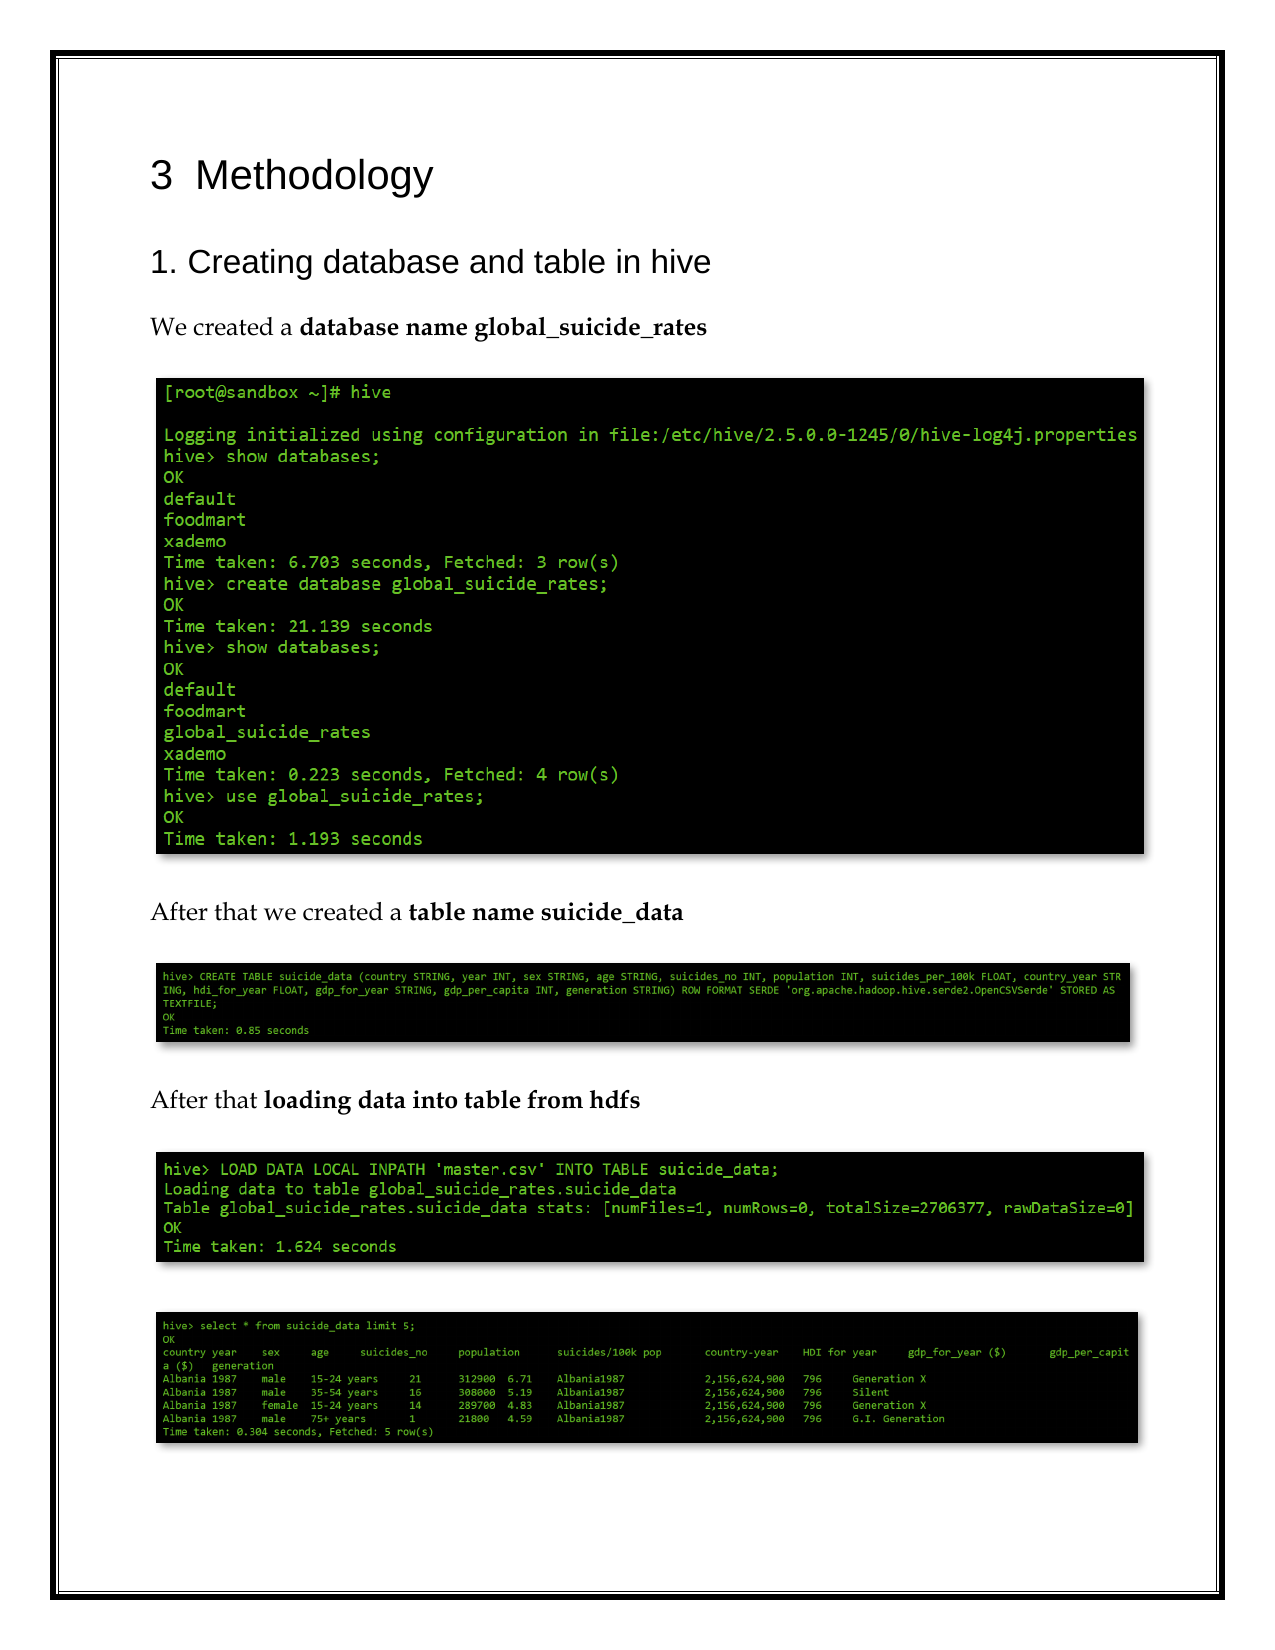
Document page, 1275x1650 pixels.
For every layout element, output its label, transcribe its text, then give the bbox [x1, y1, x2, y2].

text After that loading data into table from hdfs [150, 1086, 1125, 1116]
text We created a database name global_suicide_rates [150, 312, 1125, 342]
subtitle Methodology [150, 150, 1125, 198]
subtitle Creating database and table in hive [150, 243, 1125, 281]
picture [163, 969, 1124, 1036]
picture [163, 384, 1137, 847]
picture [163, 1318, 1131, 1437]
picture [163, 1158, 1138, 1255]
text After that we created a table name suicide_data [150, 897, 1125, 927]
